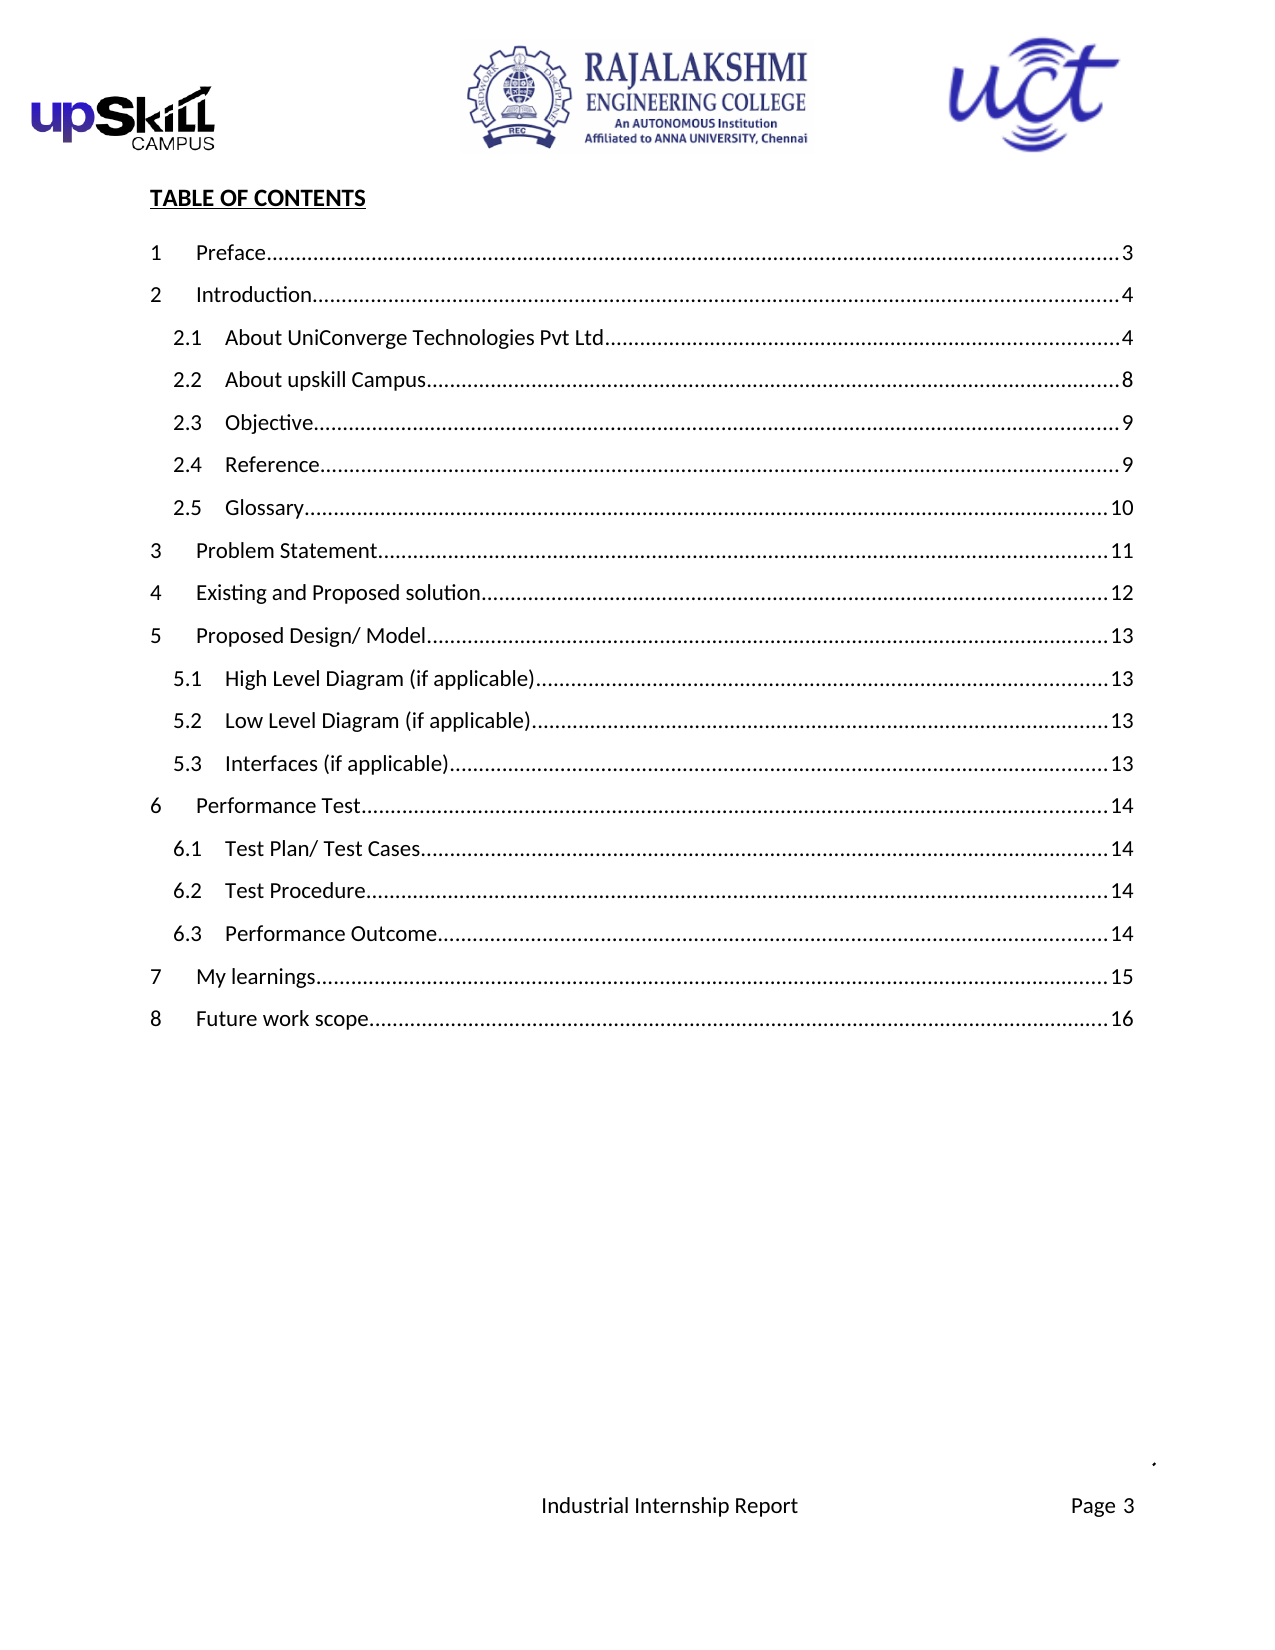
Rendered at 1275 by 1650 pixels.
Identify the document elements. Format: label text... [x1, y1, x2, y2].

picture [460, 39, 815, 154]
picture [946, 28, 1125, 154]
picture [0, 74, 246, 154]
text TABLE OF CONTENTS [150, 182, 1134, 212]
